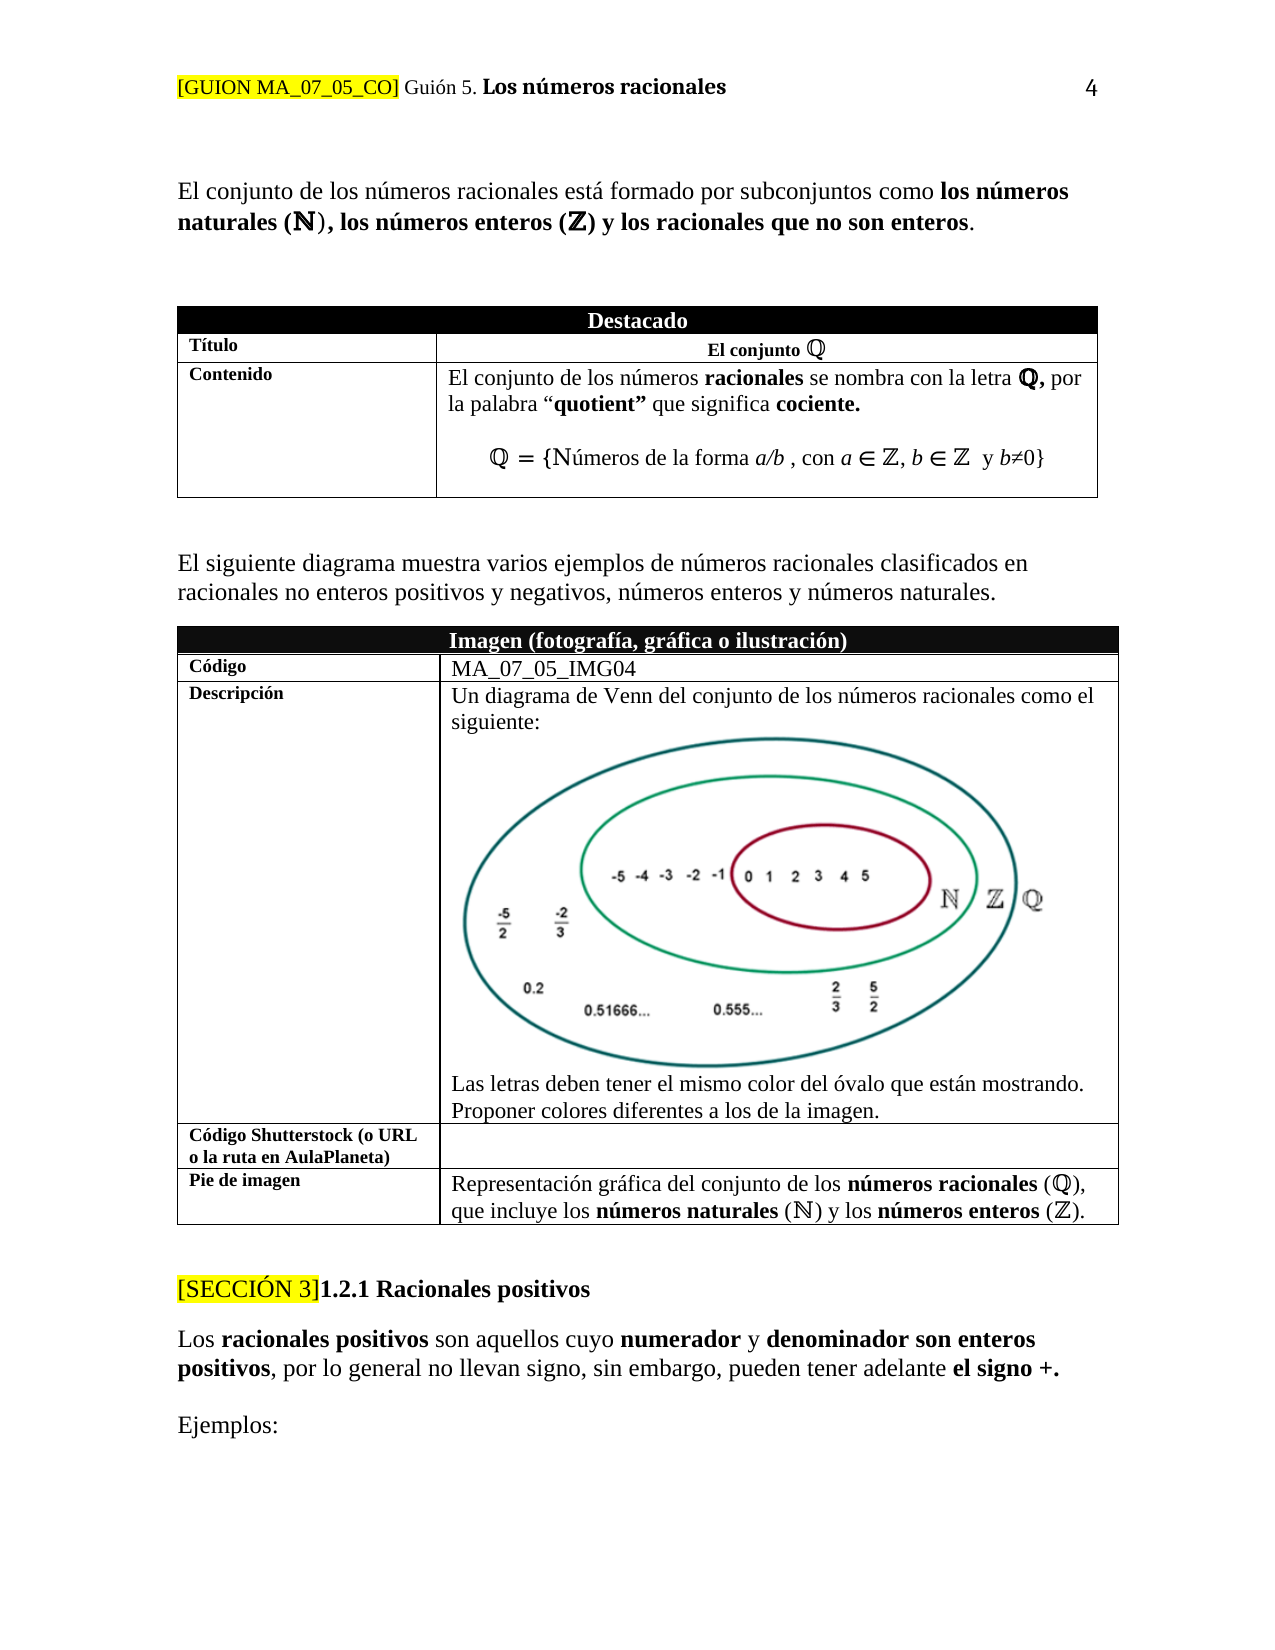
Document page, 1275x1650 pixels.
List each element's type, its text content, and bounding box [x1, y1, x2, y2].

text El conjunto de los números racionales está formado por subconjuntos como los números naturales (ℕ), los números enteros (ℤ) y los racionales que no son enteros. [177, 176, 1098, 235]
text Los racionales positivos son aquellos cuyo numerador y denominador son enteros positivos, por lo general no llevan signo, sin embargo, pueden tener adelante el signo +. [177, 1324, 1098, 1382]
table_header Imagen (fotografía, gráfica o ilustración) [178, 627, 1118, 653]
table_cell Código [178, 655, 439, 681]
table_cell El conjunto de los números racionales se nombra con la letra ℚ, por la palabra “quotient” que significa cociente. ℚ = {Números de la forma a/b , con a ∈ ℤ, b ∈ ℤ y b≠0} [437, 363, 1097, 497]
picture [451, 734, 1067, 1071]
table_cell Código Shutterstock (o URL o la ruta en AulaPlaneta) [178, 1124, 439, 1167]
table_cell Pie de imagen [178, 1169, 439, 1224]
table_cell Descripción [178, 682, 439, 1123]
table_cell Contenido [178, 363, 436, 497]
table_cell Título [178, 334, 436, 362]
text El siguiente diagrama muestra varios ejemplos de números racionales clasificados en racionales no enteros positivos y negativos, números enteros y números naturales. [177, 548, 1098, 605]
table_cell El conjunto ℚ [437, 334, 1097, 362]
table_cell Un diagrama de Venn del conjunto de los números racionales como el siguiente: Las letras deben tener el mismo color del óvalo que están mostrando. Proponer colores diferentes a los de la imagen. [441, 682, 1118, 1123]
table_header Destacado [178, 307, 1097, 333]
table_cell MA_07_05_IMG04 [441, 655, 1118, 681]
table_cell Representación gráfica del conjunto de los números racionales (ℚ), que incluye los números naturales (ℕ) y los números enteros (ℤ). [441, 1169, 1118, 1224]
text Ejemplos: [177, 1410, 1098, 1439]
text [SECCIÓN 3]1.2.1 Racionales positivos [177, 1274, 1098, 1303]
table_cell [441, 1124, 1118, 1167]
